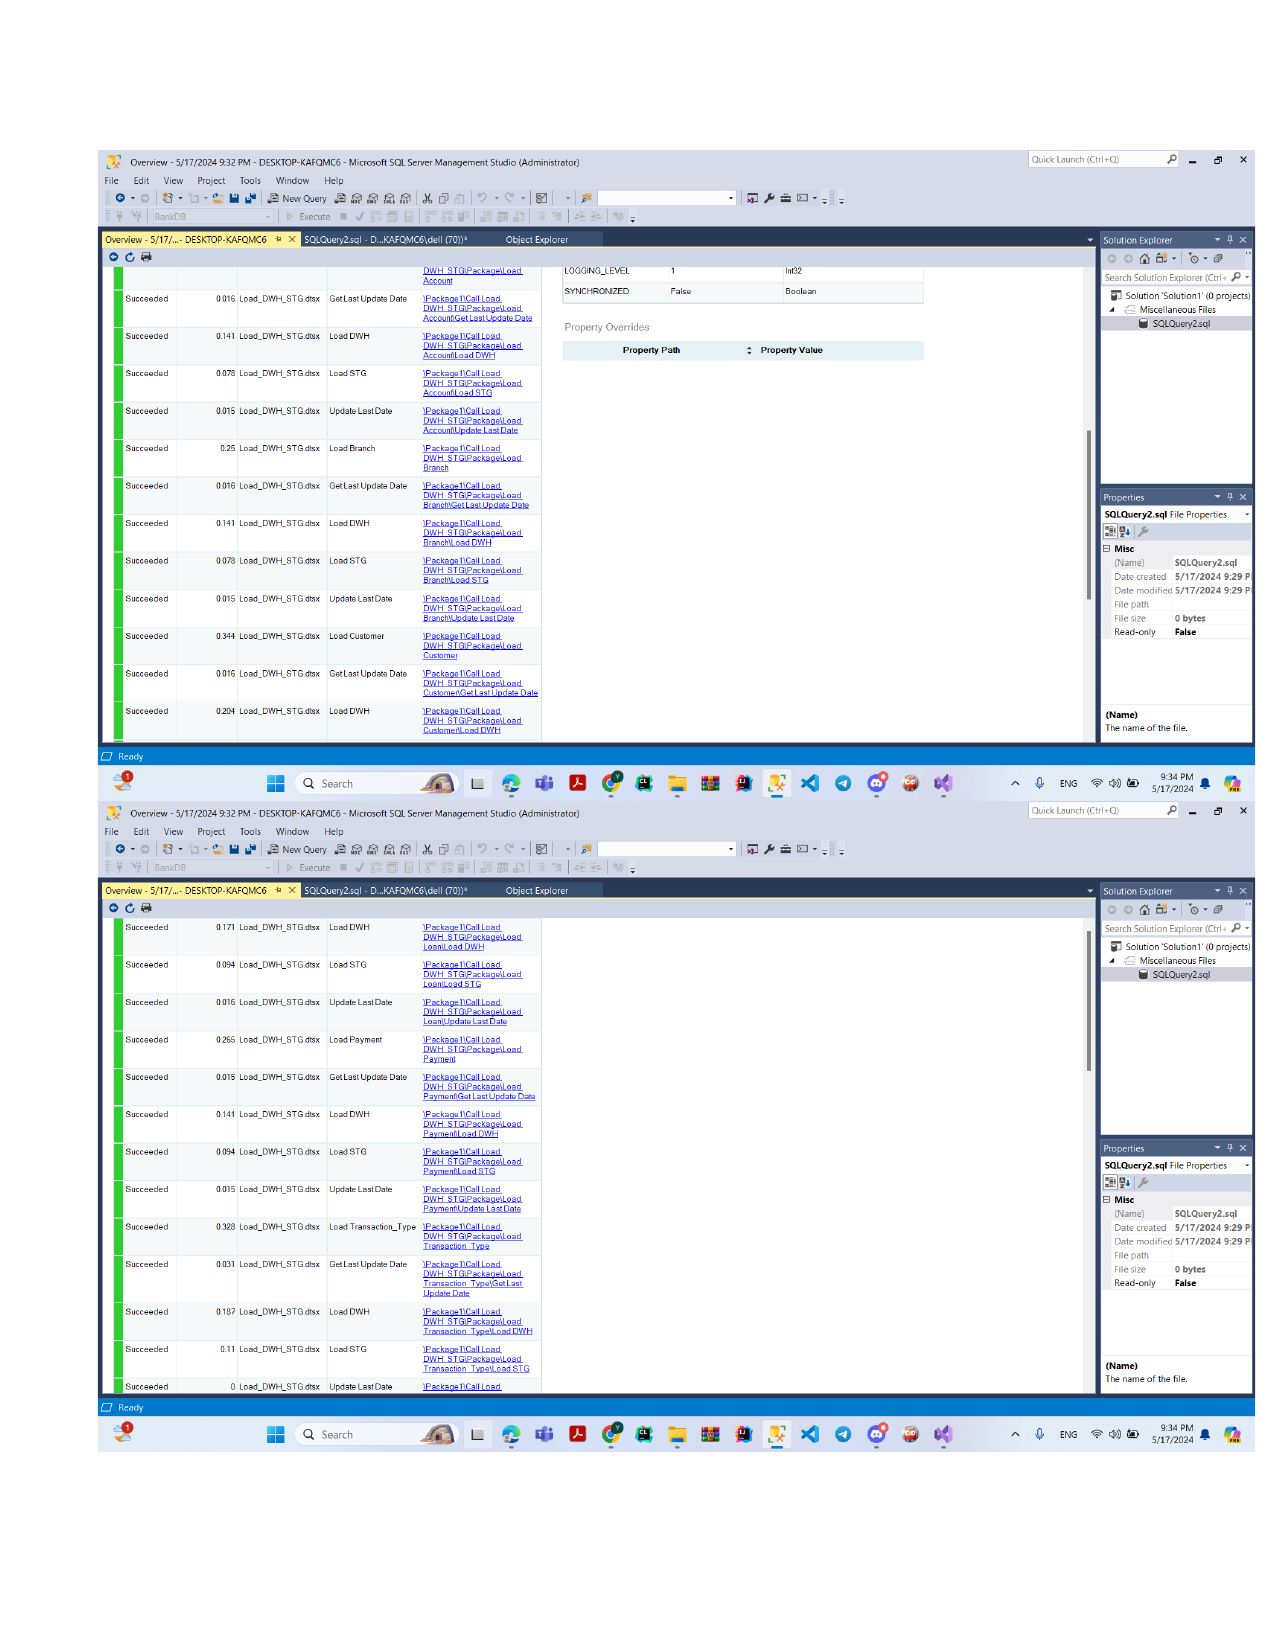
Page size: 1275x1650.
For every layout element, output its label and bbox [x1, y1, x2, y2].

picture [97, 150, 1256, 1452]
